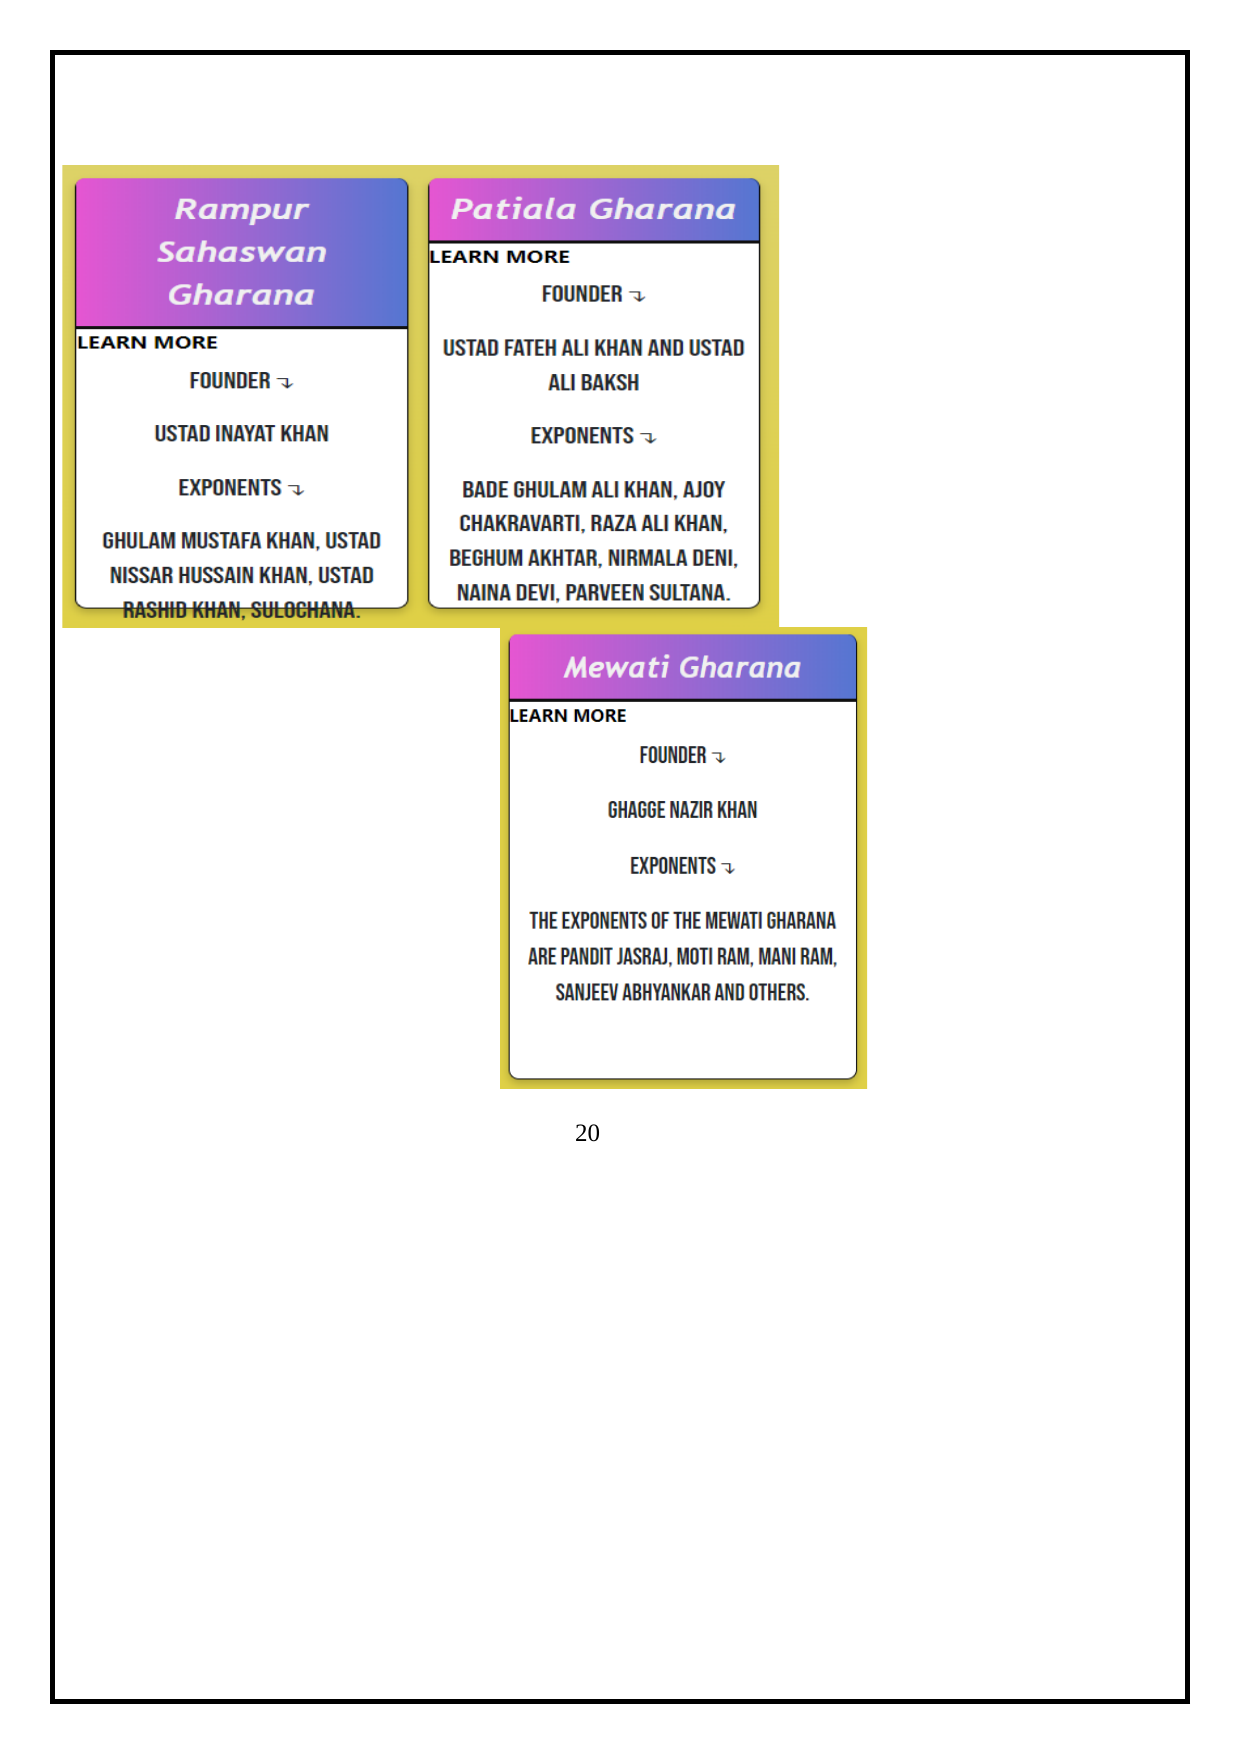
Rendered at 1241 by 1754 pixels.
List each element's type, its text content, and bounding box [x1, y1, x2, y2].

text 20 [500, 1118, 1178, 1147]
picture [62, 165, 868, 1089]
